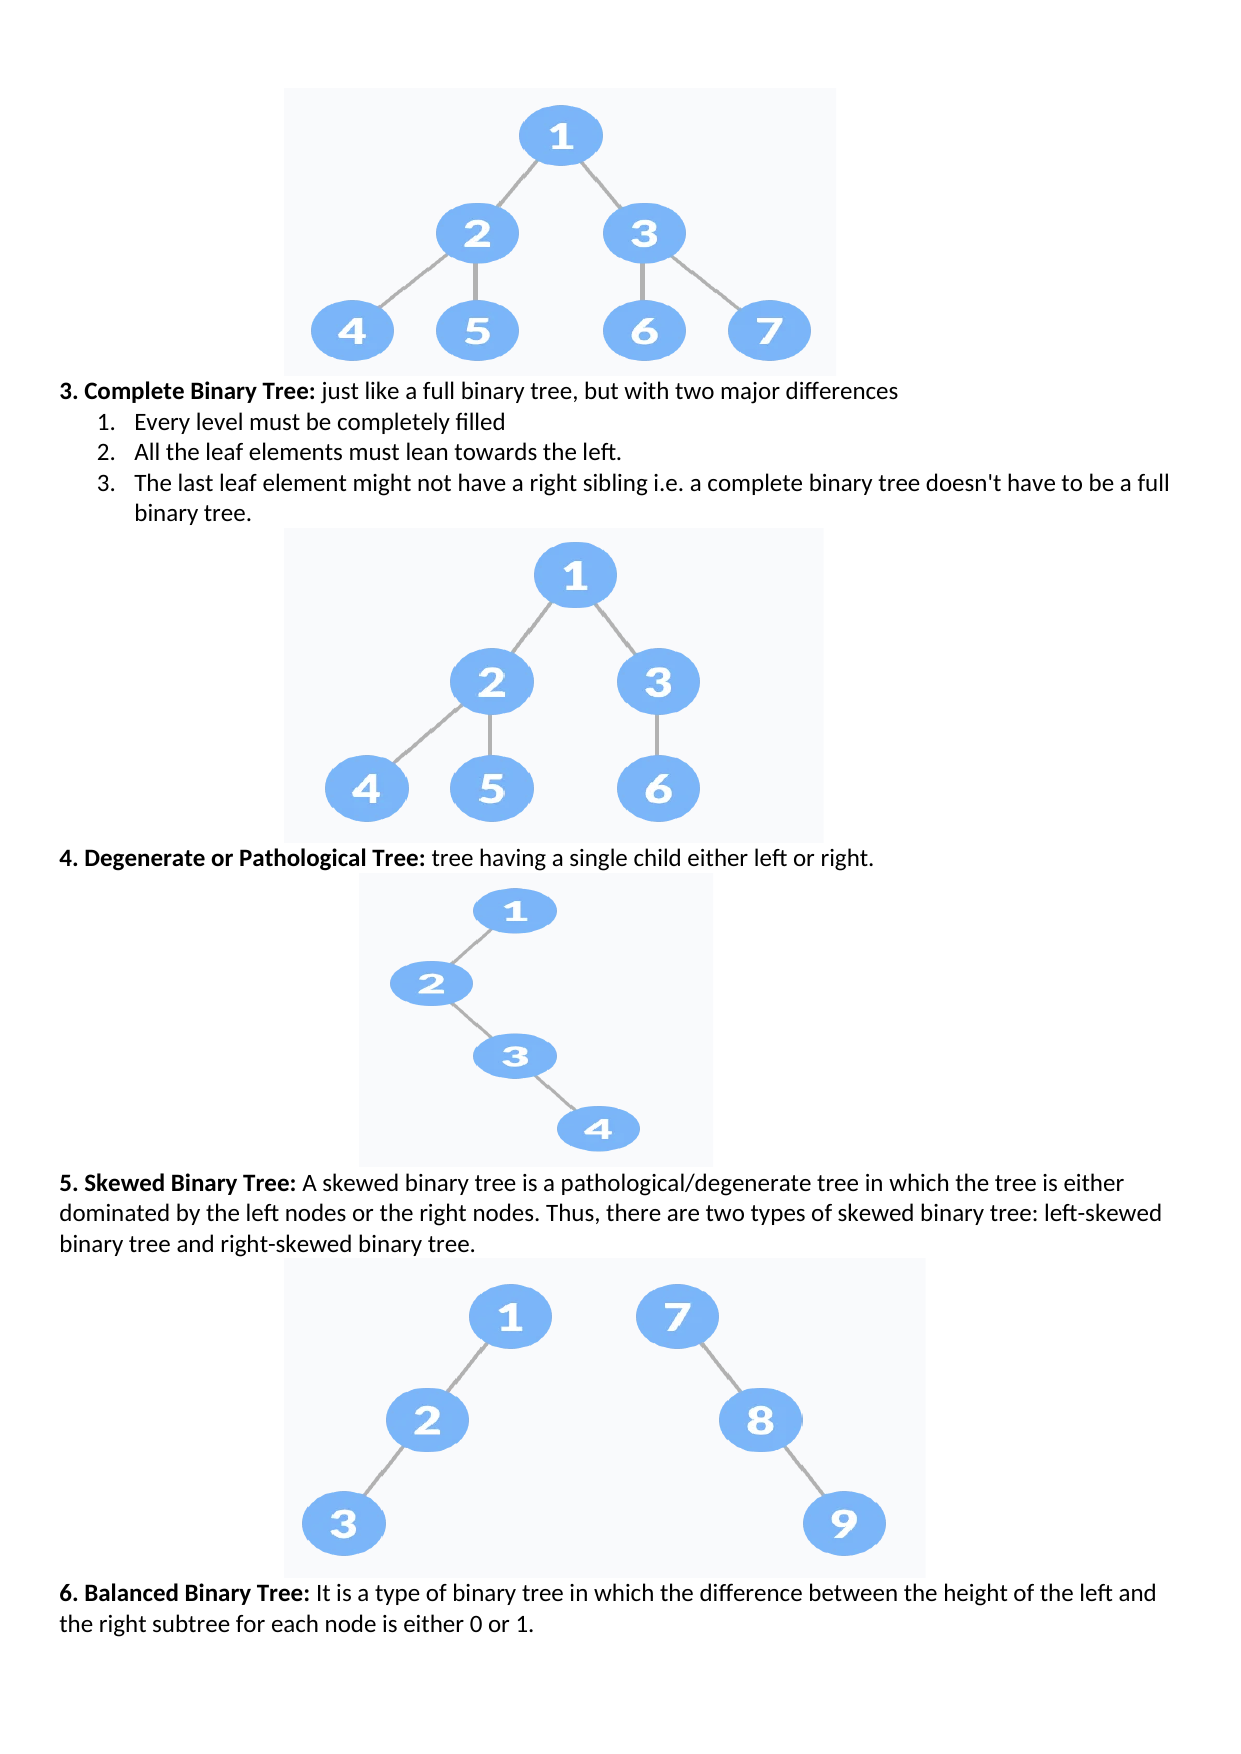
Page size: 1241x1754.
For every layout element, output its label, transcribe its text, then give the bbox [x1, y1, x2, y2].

picture [359, 873, 714, 1167]
picture [284, 88, 837, 376]
list All the leaf elements must lean towards the left. [97, 437, 1181, 467]
picture [284, 1258, 926, 1578]
text 4. Degenerate or Pathological Tree: tree having a single child either left or right. [59, 842, 1181, 873]
list Every level must be completely filled [97, 406, 1181, 437]
picture [284, 528, 824, 843]
text 6. Balanced Binary Tree: It is a type of binary tree in which the difference between the height of the left and the right subtree for each node is either 0 or 1. [59, 1577, 1181, 1638]
text 5. Skewed Binary Tree: A skewed binary tree is a pathological/degenerate tree in which the tree is either dominated by the left nodes or the right nodes. Thus, there are two types of skewed binary tree: left-skewed binary tree and right-skewed binary tree. [59, 1167, 1181, 1258]
list The last leaf element might not have a right sibling i.e. a complete binary tree doesn't have to be a full binary tree. [97, 467, 1181, 528]
text 3. Complete Binary Tree: just like a full binary tree, but with two major differences [59, 376, 1181, 406]
